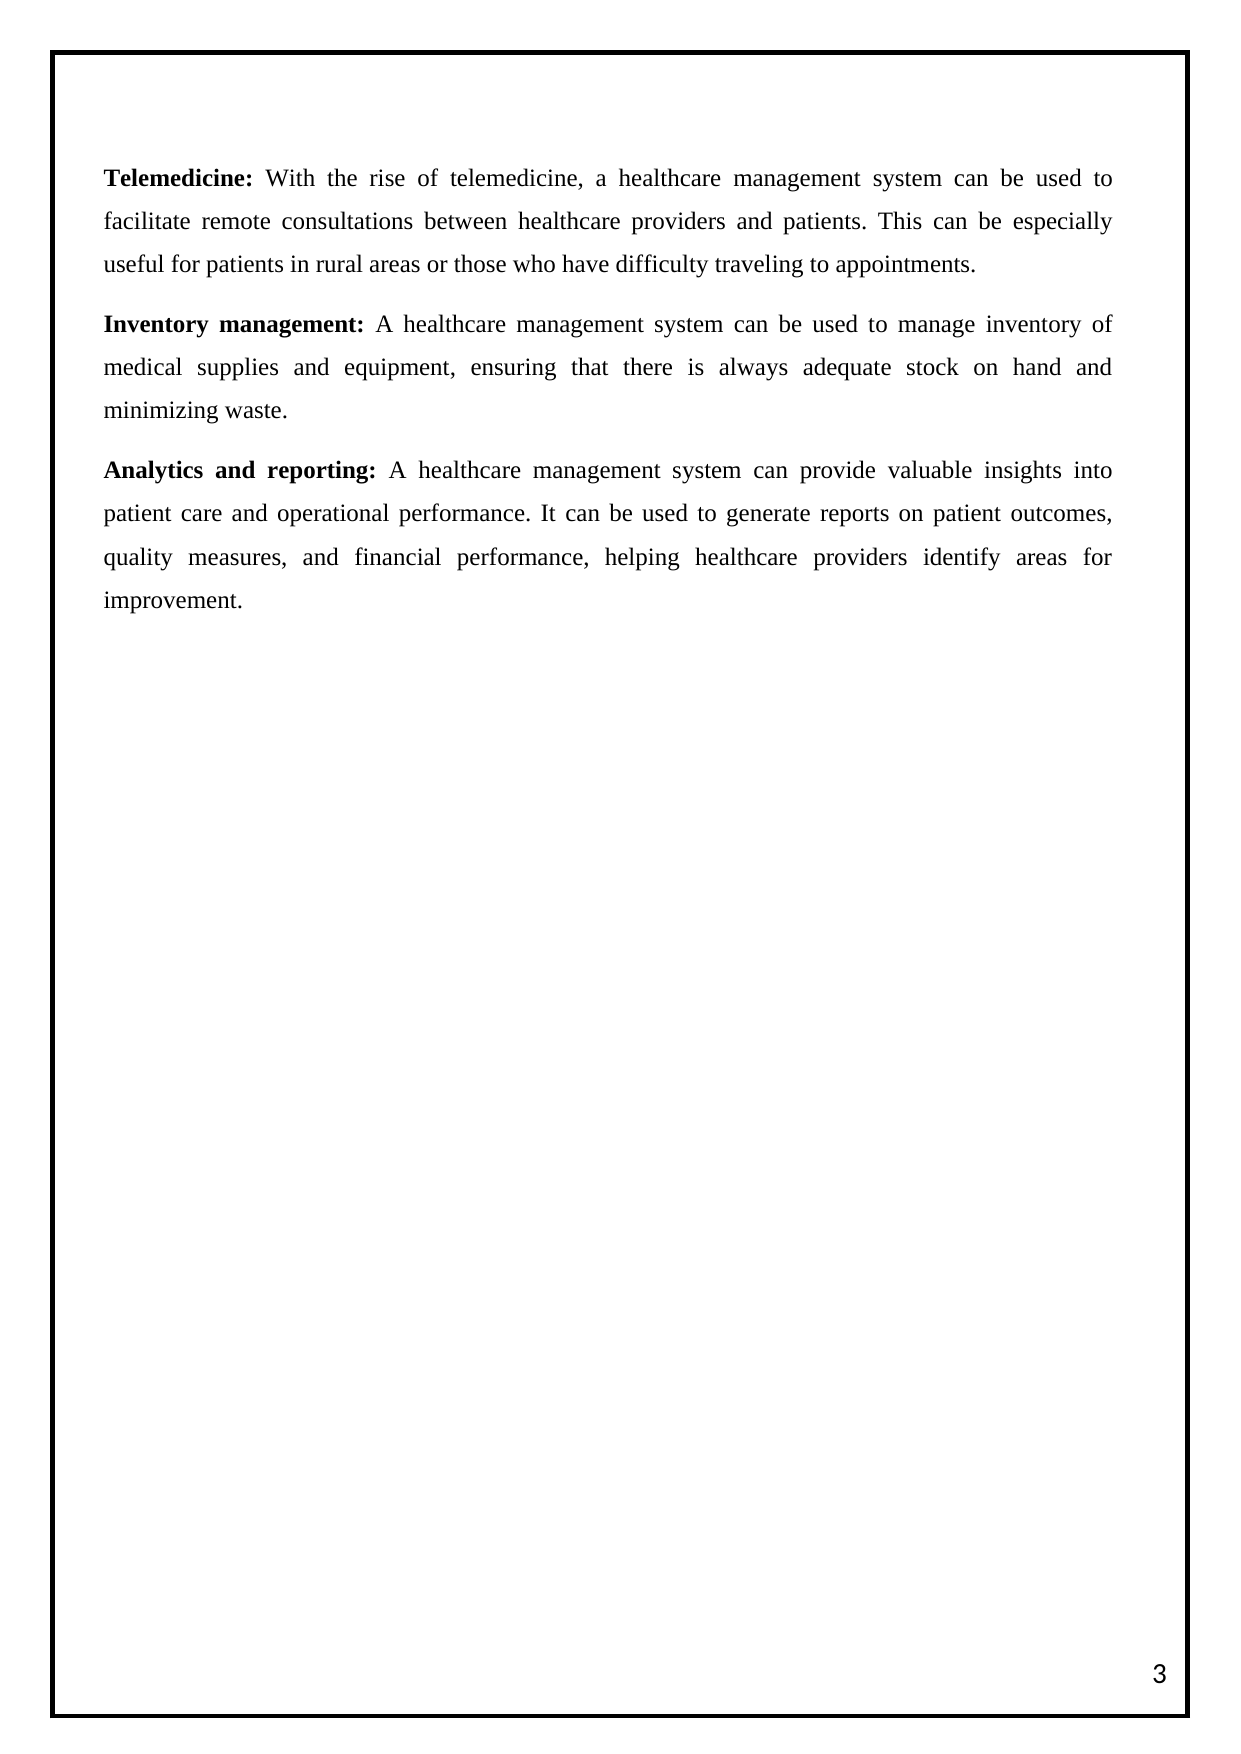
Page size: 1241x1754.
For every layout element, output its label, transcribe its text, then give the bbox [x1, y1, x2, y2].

text Analytics and reporting: A healthcare management system can provide valuable insights into patient care and operational performance. It can be used to generate reports on patient outcomes, quality measures, and financial performance, helping healthcare providers identify areas for improvement. [103, 455, 1113, 613]
text Telemedicine: With the rise of telemedicine, a healthcare management system can be used to facilitate remote consultations between healthcare providers and patients. This can be especially useful for patients in rural areas or those who have difficulty traveling to appointments. [103, 163, 1113, 278]
text Inventory management: A healthcare management system can be used to manage inventory of medical supplies and equipment, ensuring that there is always adequate stock on hand and minimizing waste. [103, 309, 1113, 424]
